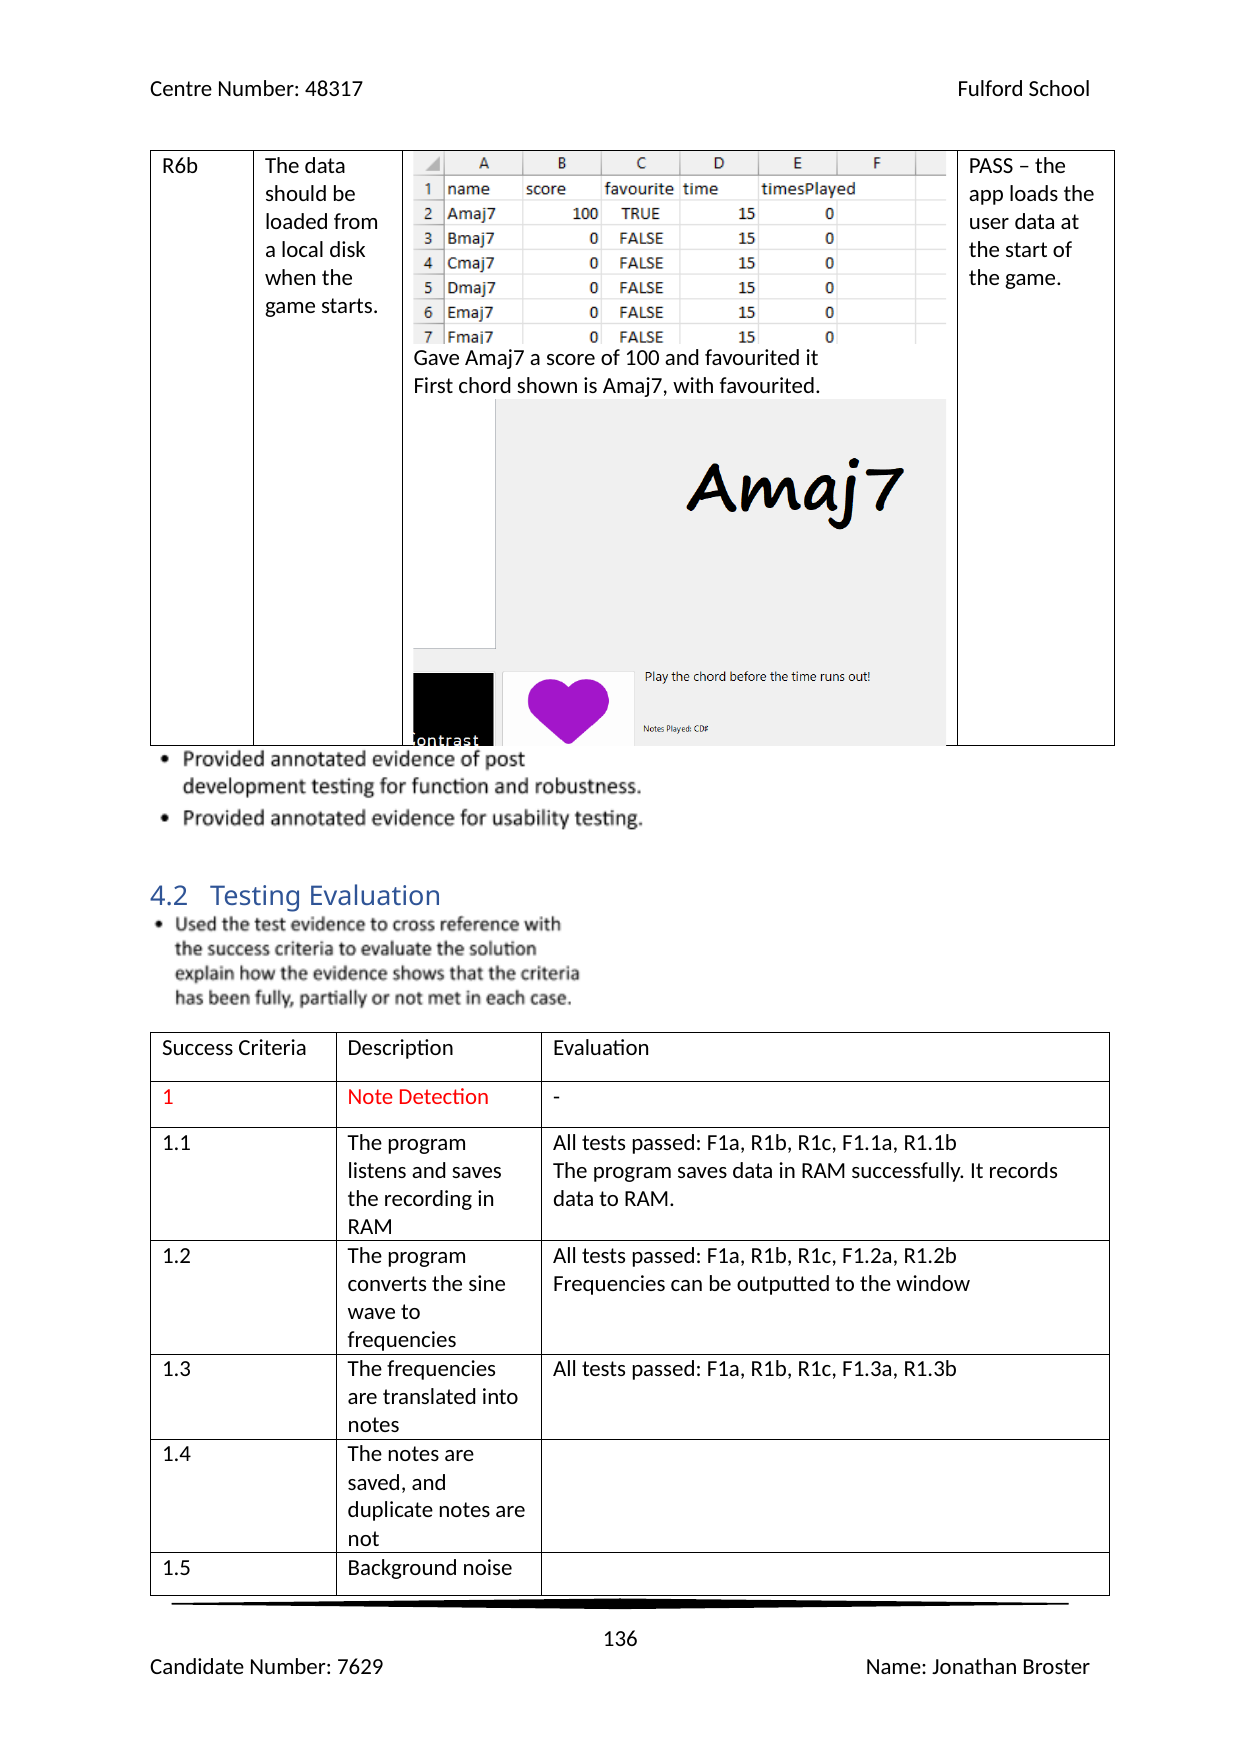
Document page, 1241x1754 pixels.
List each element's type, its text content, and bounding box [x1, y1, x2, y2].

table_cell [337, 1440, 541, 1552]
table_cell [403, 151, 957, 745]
picture [150, 399, 947, 858]
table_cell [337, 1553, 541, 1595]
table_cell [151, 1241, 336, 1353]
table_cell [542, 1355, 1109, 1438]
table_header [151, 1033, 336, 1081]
subtitle Testing Evaluation [150, 876, 1090, 913]
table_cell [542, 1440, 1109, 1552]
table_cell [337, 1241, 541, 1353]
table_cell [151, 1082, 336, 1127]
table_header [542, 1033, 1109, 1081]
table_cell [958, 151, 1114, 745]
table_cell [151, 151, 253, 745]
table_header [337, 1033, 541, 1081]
picture [413, 151, 947, 344]
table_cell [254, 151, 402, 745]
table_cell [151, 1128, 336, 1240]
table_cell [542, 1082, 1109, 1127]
picture [150, 915, 585, 1013]
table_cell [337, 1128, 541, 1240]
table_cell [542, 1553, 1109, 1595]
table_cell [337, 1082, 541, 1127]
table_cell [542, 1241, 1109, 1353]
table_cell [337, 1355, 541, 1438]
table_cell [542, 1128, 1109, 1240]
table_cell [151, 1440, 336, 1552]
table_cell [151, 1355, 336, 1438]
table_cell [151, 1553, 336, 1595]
